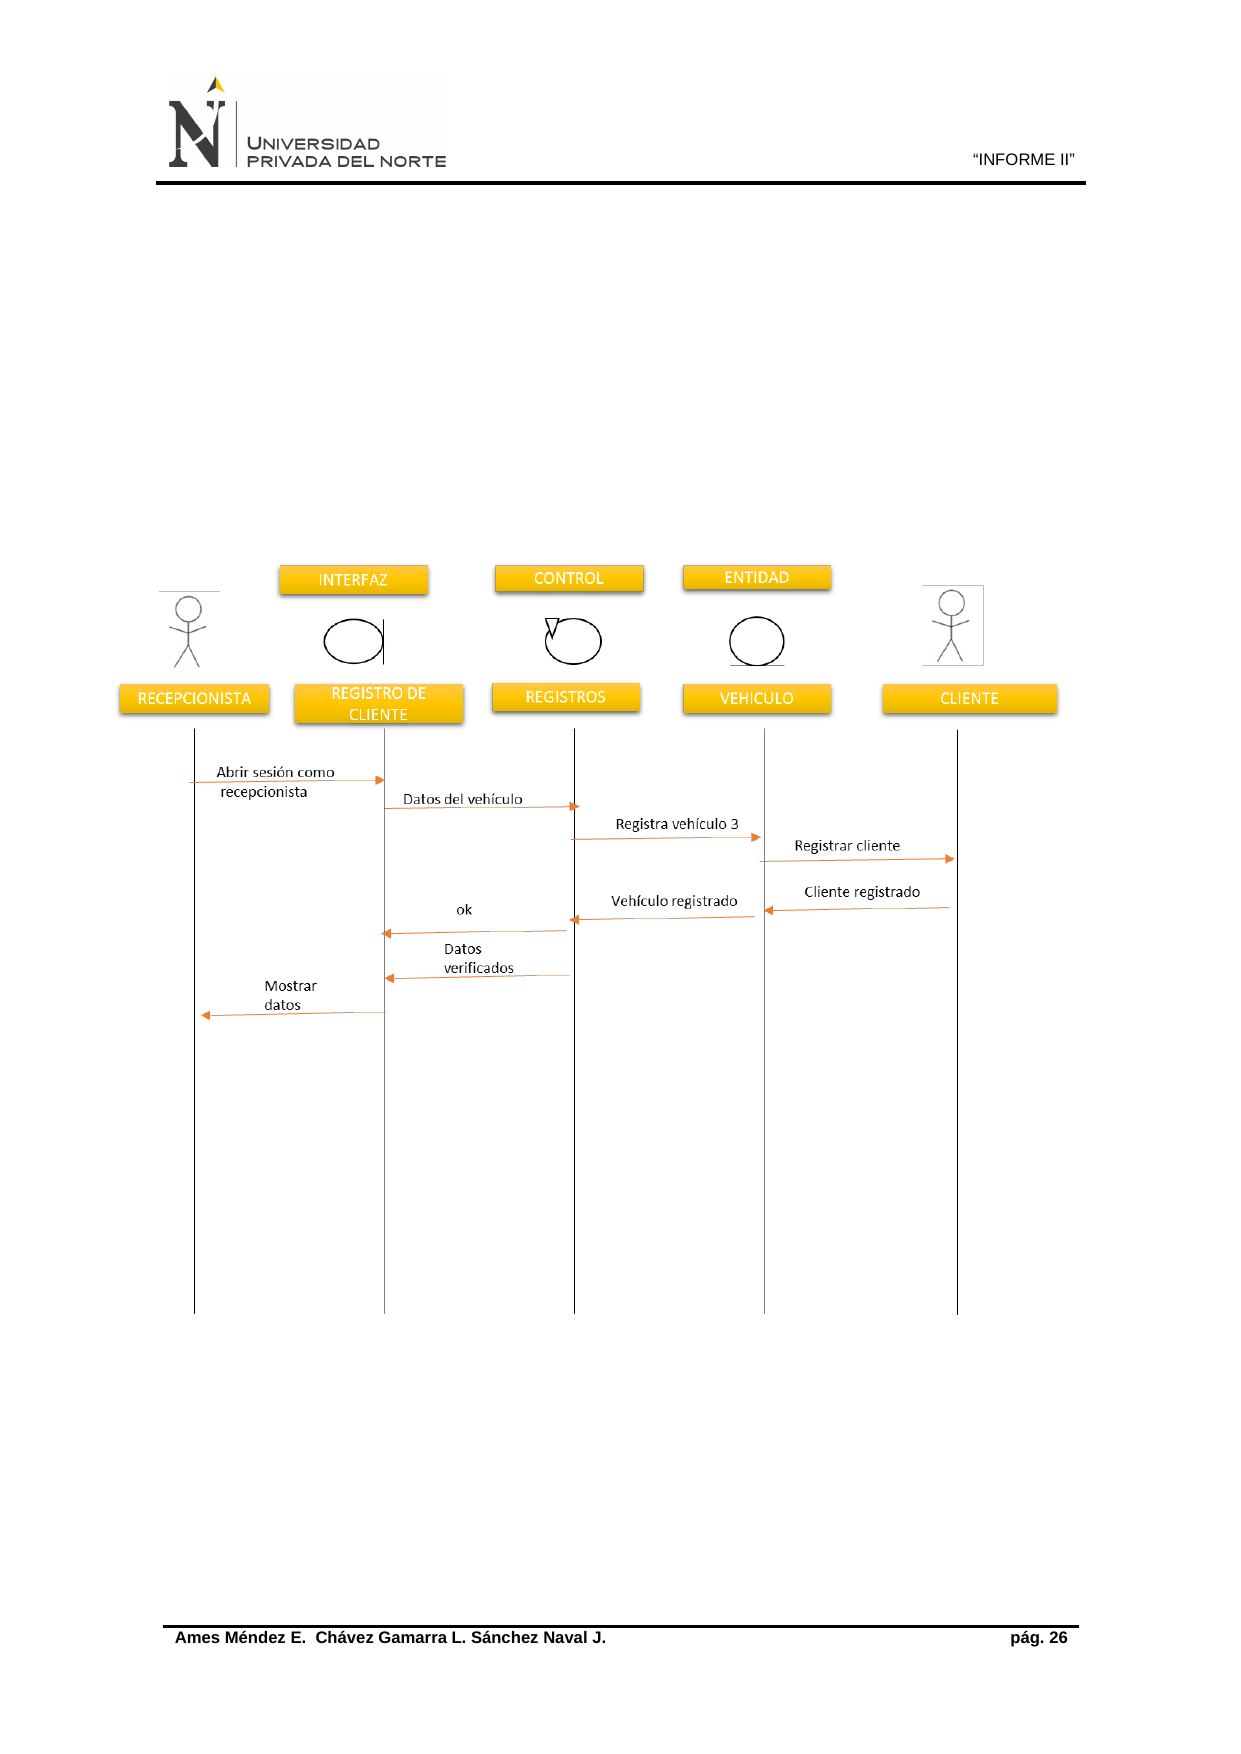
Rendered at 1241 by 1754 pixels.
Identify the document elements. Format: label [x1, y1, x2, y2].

picture [112, 555, 1064, 1315]
picture [167, 73, 448, 169]
